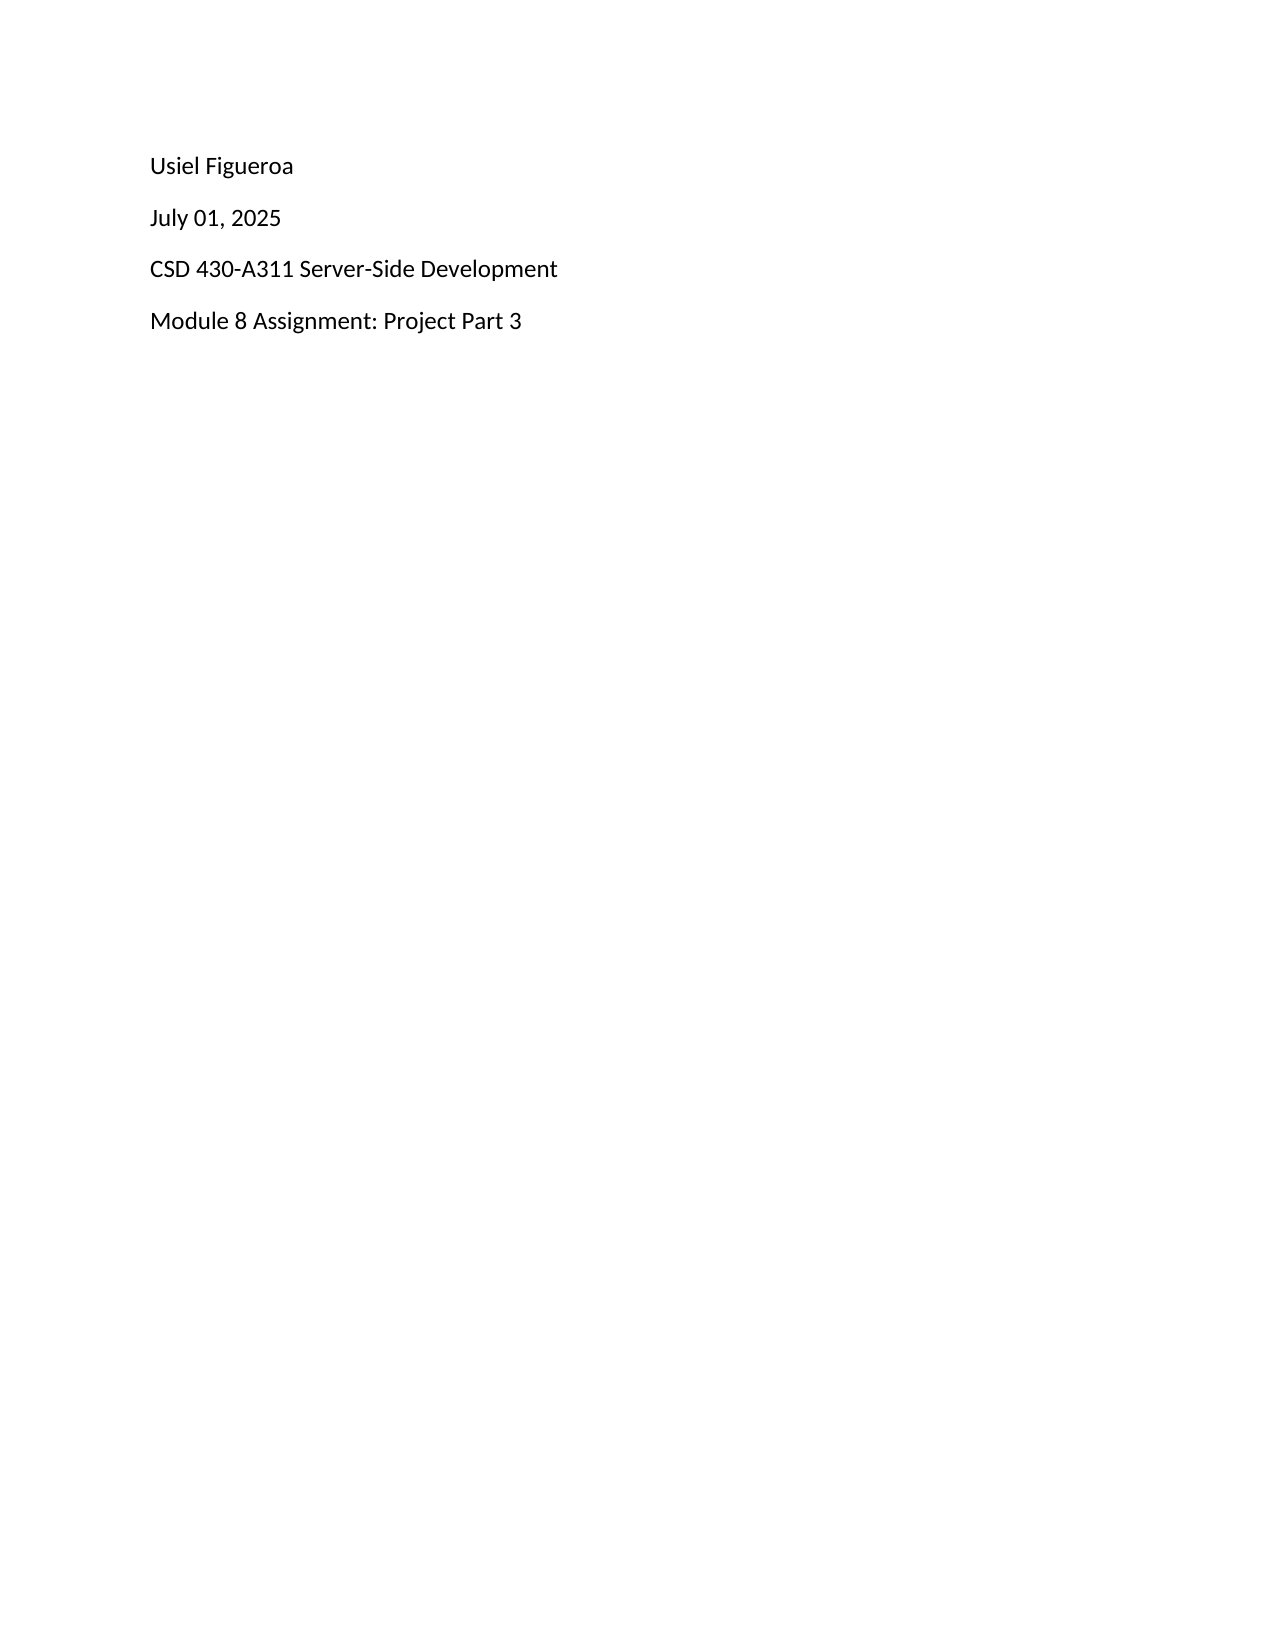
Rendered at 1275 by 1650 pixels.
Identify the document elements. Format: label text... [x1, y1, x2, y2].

text Usiel Figueroa [150, 150, 1125, 181]
text July 01, 2025 [150, 202, 1125, 232]
text Module 8 Assignment: Project Part 3 [150, 305, 1125, 336]
text CSD 430-A311 Server-Side Development [150, 253, 1125, 284]
